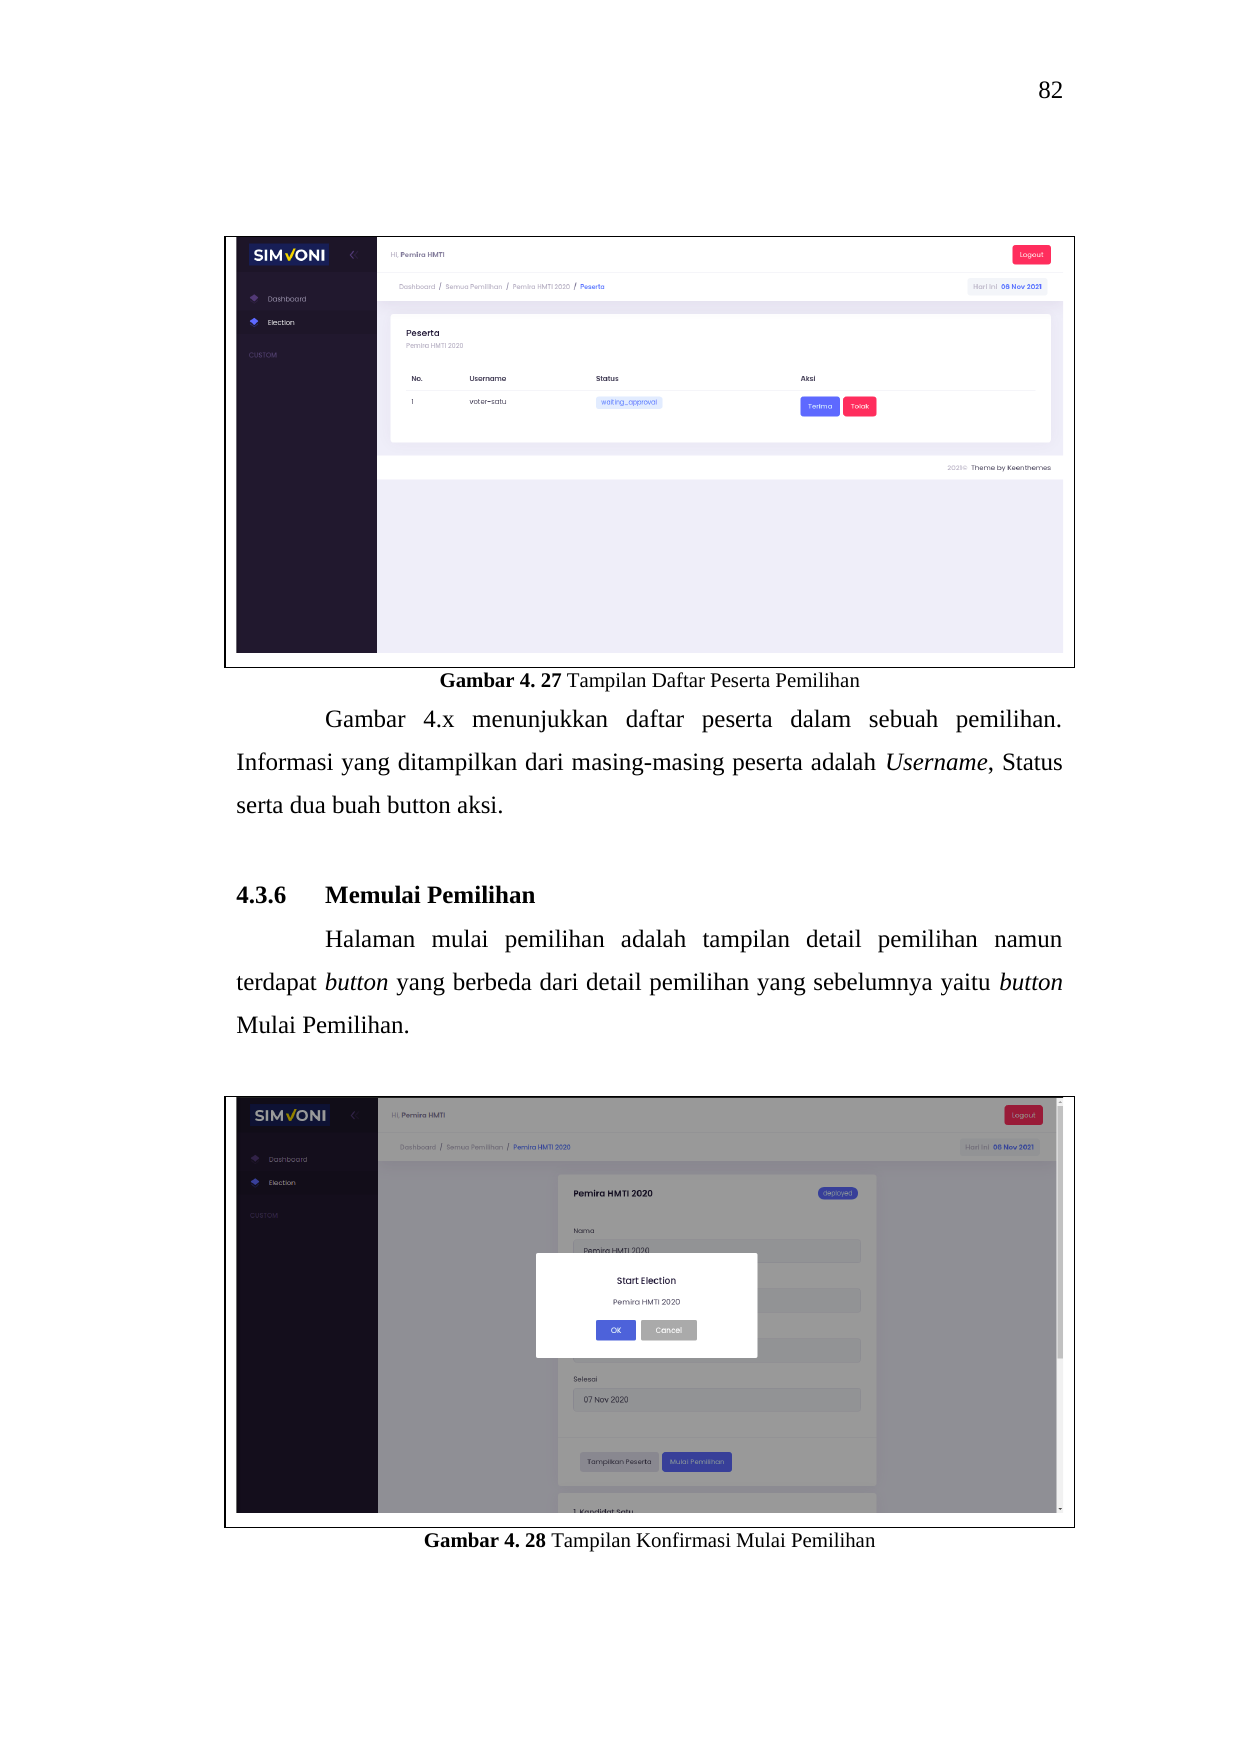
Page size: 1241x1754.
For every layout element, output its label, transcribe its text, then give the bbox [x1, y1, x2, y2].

text Gambar 4.x menunjukkan daftar peserta dalam sebuah pemilihan. Informasi yang ditampilkan dari masing-masing peserta adalah Username, Status serta dua buah button aksi. [236, 704, 1063, 819]
table_header [226, 237, 1074, 667]
text Gambar 4. 28 Tampilan Konfirmasi Mulai Pemilihan [236, 1528, 1063, 1552]
text Halaman mulai pemilihan adalah tampilan detail pemilihan namun terdapat button yang berbeda dari detail pemilihan yang sebelumnya yaitu button Mulai Pemilihan. [236, 924, 1063, 1039]
picture [236, 1097, 1064, 1513]
picture [236, 237, 1064, 653]
table_header [226, 1097, 1074, 1527]
text Gambar 4. 27 Tampilan Daftar Peserta Pemilihan [236, 668, 1063, 692]
subtitle Memulai Pemilihan [236, 881, 1063, 909]
